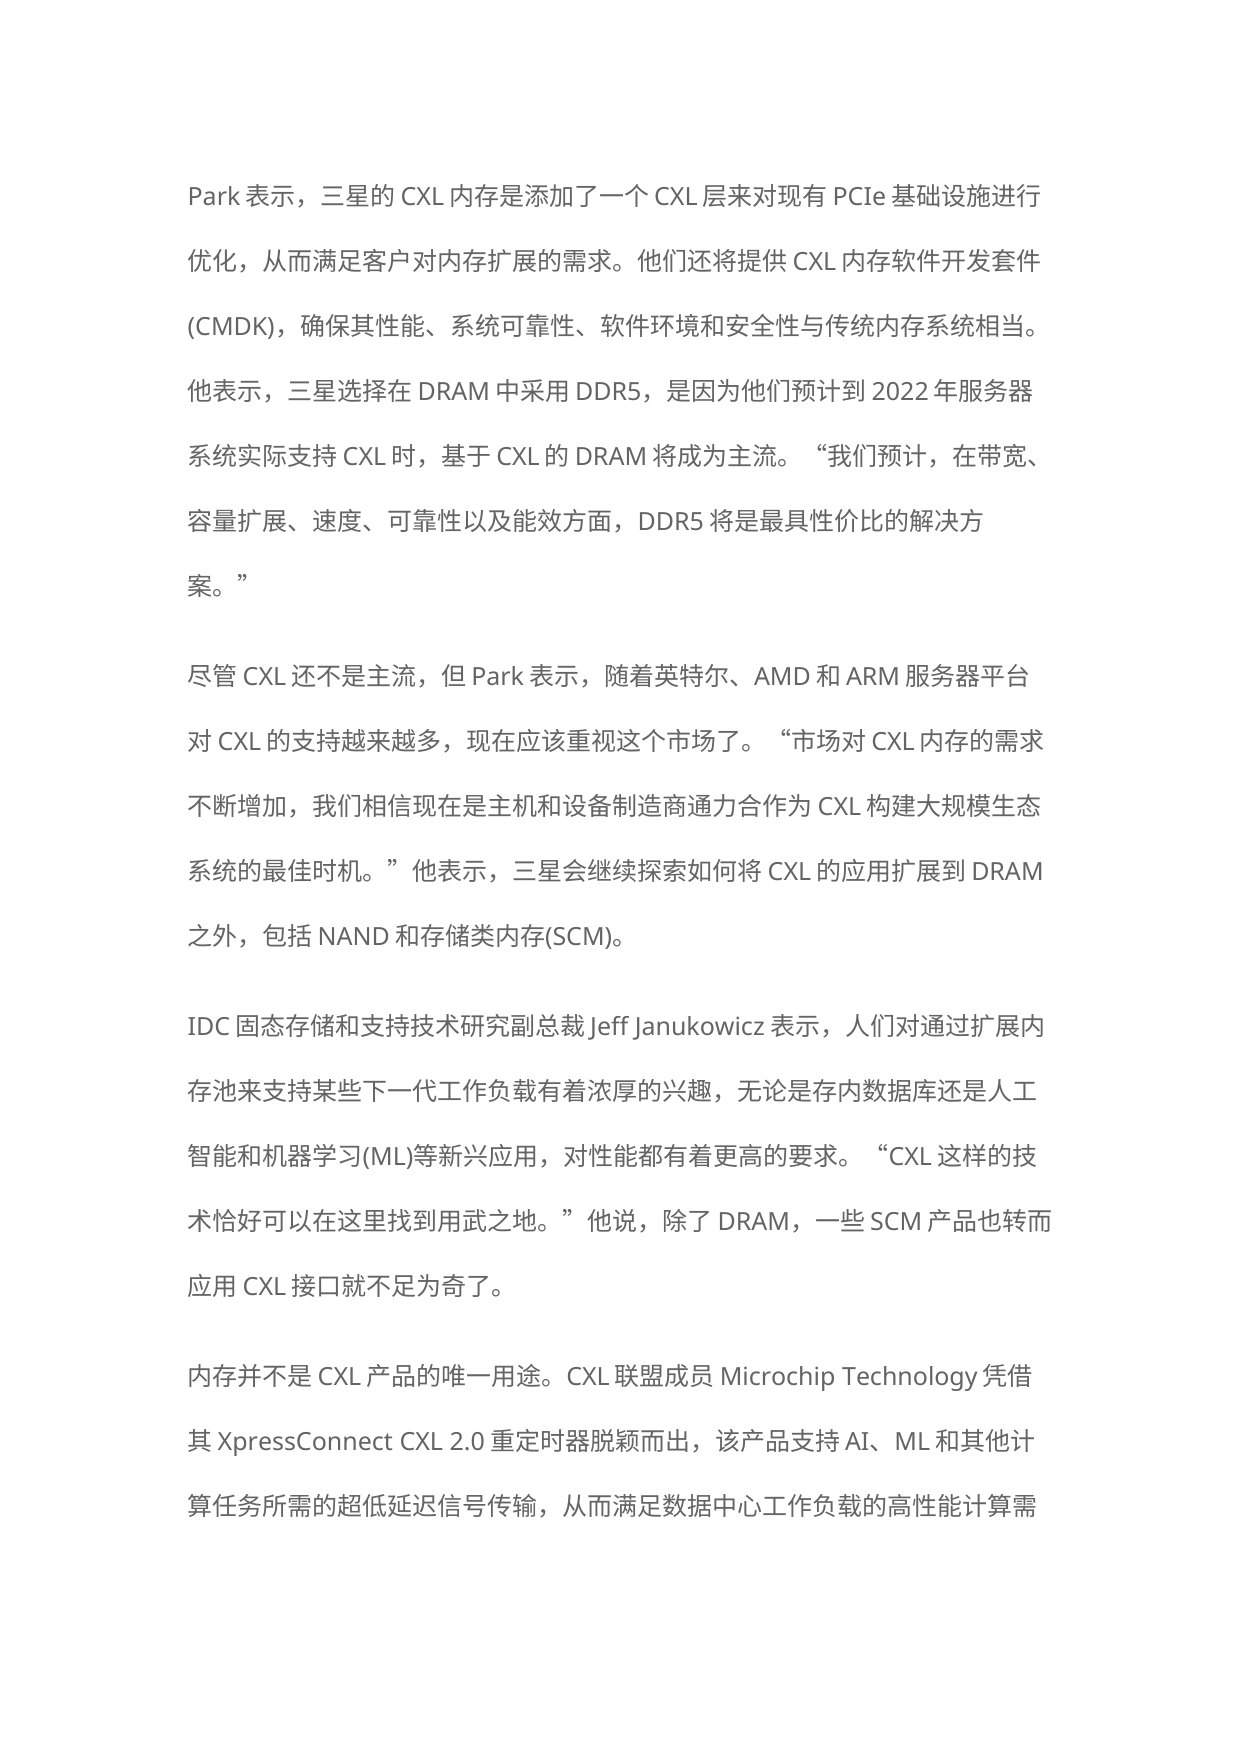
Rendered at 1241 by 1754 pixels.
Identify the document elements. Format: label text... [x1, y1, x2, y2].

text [187, 1342, 1053, 1537]
text 尽管CXL还不是主流，但Park表示，随着英特尔、AMD和ARM服务器平台对CXL的支持越来越多，现在应该重视这个市场了。“市场对CXL内存的需求不断增加，我们相信现在是主机和设备制造商通力合作为CXL构建大规模生态系统的最佳时机。”他表示，三星会继续探索如何将CXL的应用扩展到DRAM之外，包括NAND和存储类内存(SCM)。 [187, 642, 1053, 967]
text Park表示，三星的CXL内存是添加了一个CXL层来对现有PCIe基础设施进行优化，从而满足客户对内存扩展的需求。他们还将提供CXL内存软件开发套件(CMDK)，确保其性能、系统可靠性、软件环境和安全性与传统内存系统相当。他表示，三星选择在DRAM中采用DDR5，是因为他们预计到2022年服务器系统实际支持CXL时，基于CXL的DRAM将成为主流。“我们预计，在带宽、容量扩展、速度、可靠性以及能效方面，DDR5将是最具性价比的解决方案。” [187, 162, 1053, 617]
text IDC固态存储和支持技术研究副总裁Jeff Janukowicz表示，人们对通过扩展内存池来支持某些下一代工作负载有着浓厚的兴趣，无论是存内数据库还是人工智能和机器学习(ML)等新兴应用，对性能都有着更高的要求。“CXL这样的技术恰好可以在这里找到用武之地。”他说，除了DRAM，一些SCM产品也转而应用CXL接口就不足为奇了。 [187, 992, 1053, 1317]
